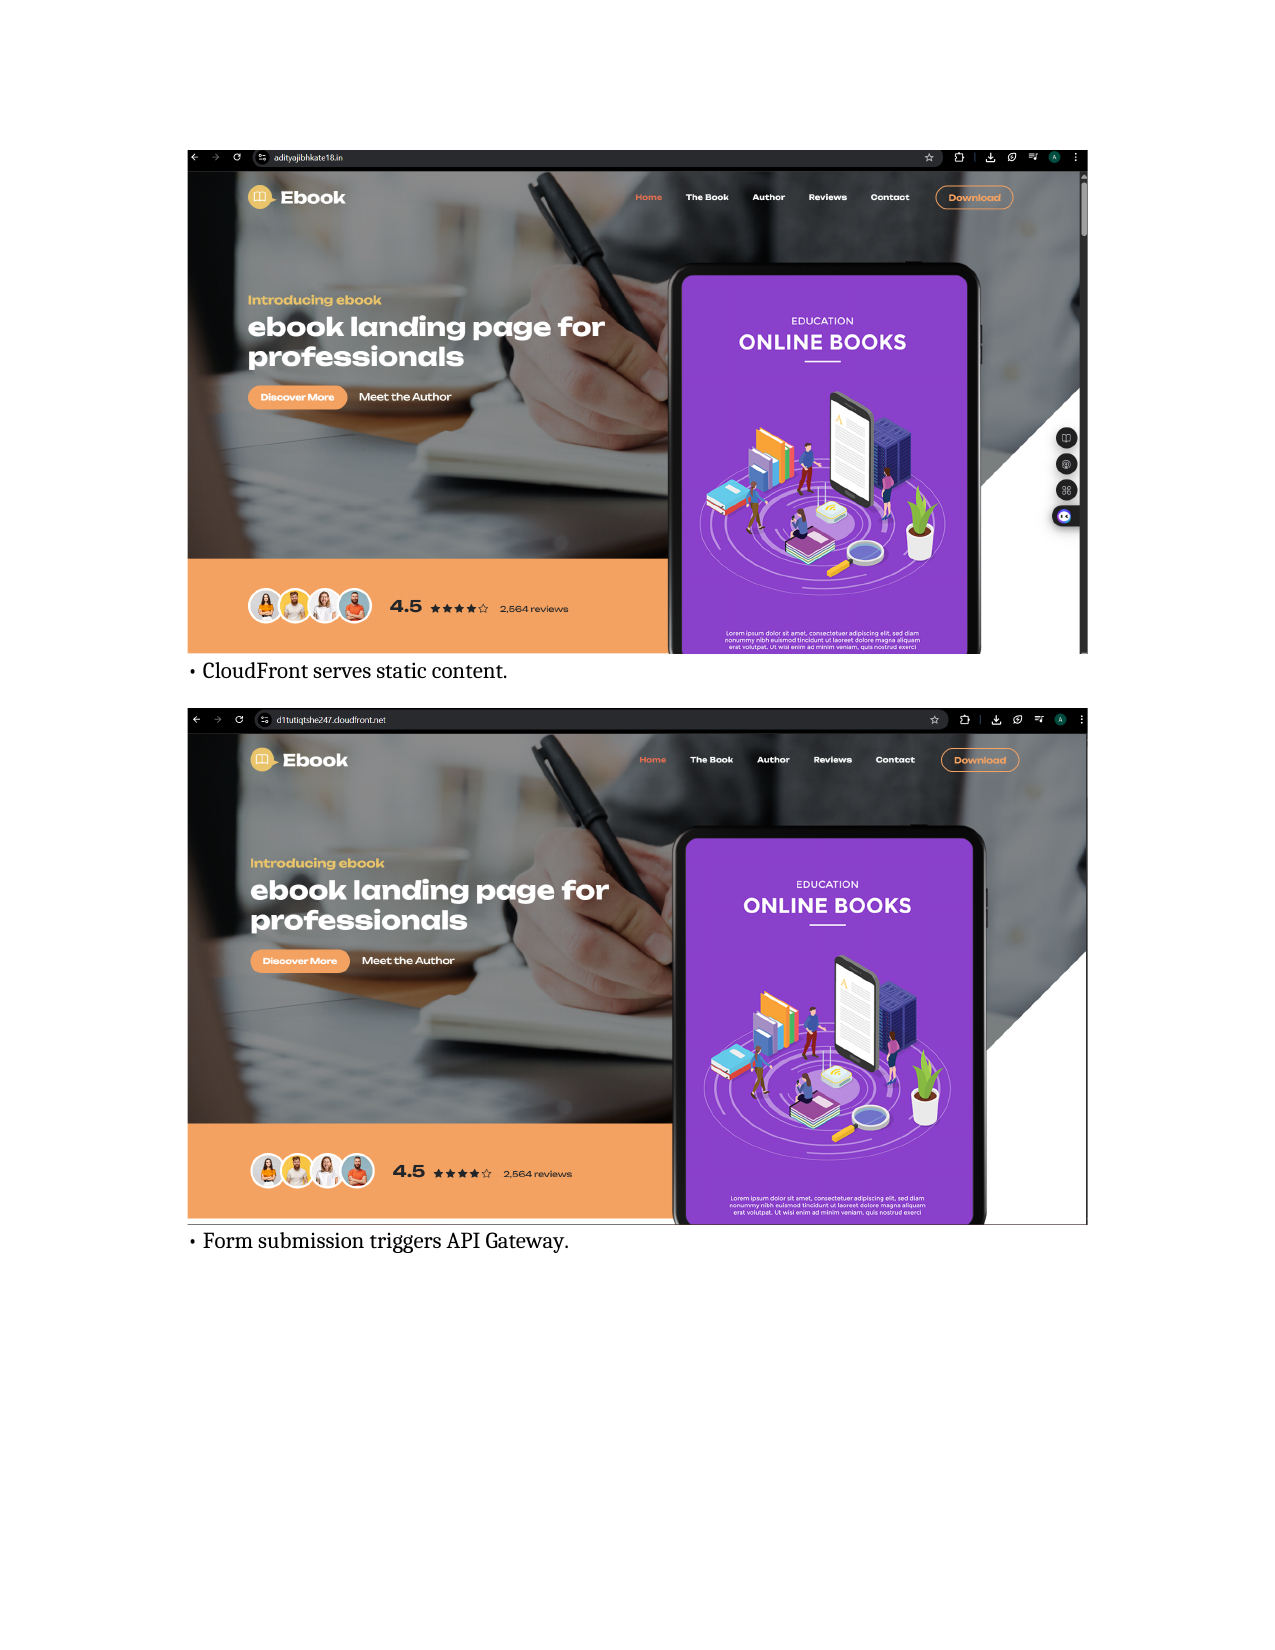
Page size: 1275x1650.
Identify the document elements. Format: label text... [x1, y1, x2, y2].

picture [187, 150, 1088, 654]
text • Form submission triggers API Gateway. [187, 1225, 1087, 1254]
text • CloudFront serves static content. [187, 654, 1087, 684]
picture [187, 708, 1088, 1225]
